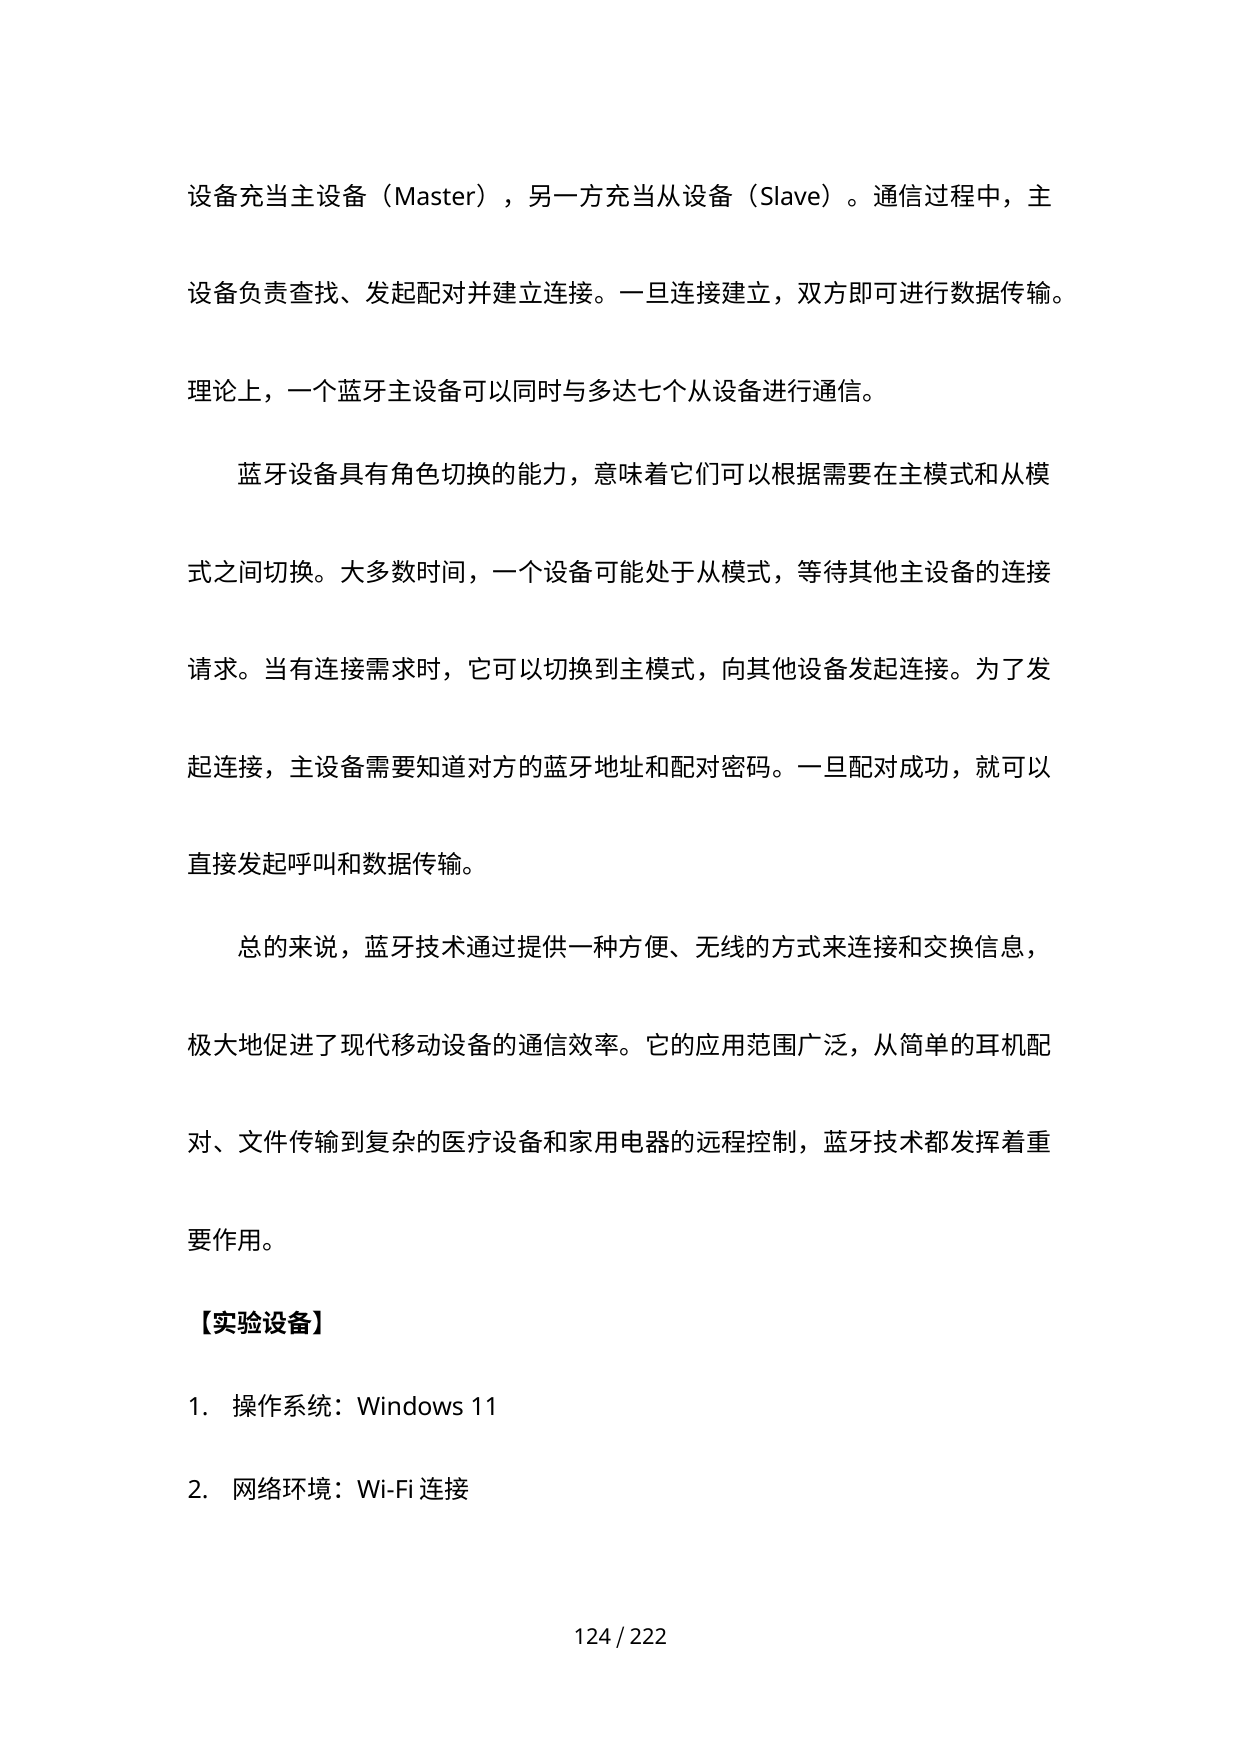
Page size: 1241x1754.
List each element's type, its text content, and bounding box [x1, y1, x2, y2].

list 操作系统：Windows 11 [187, 1372, 1053, 1437]
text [187, 162, 1053, 422]
text 蓝牙设备具有角色切换的能力，意味着它们可以根据需要在主模式和从模式之间切换。大多数时间，一个设备可能处于从模式，等待其他主设备的连接请求。当有连接需求时，它可以切换到主模式，向其他设备发起连接。为了发起连接，主设备需要知道对方的蓝牙地址和配对密码。一旦配对成功，就可以直接发起呼叫和数据传输。 [187, 440, 1053, 895]
list 网络环境：Wi-Fi连接 [187, 1455, 1053, 1520]
text 总的来说，蓝牙技术通过提供一种方便、无线的方式来连接和交换信息，极大地促进了现代移动设备的通信效率。它的应用范围广泛，从简单的耳机配对、文件传输到复杂的医疗设备和家用电器的远程控制，蓝牙技术都发挥着重要作用。 [187, 913, 1053, 1271]
text 【实验设备】 [187, 1289, 1053, 1354]
